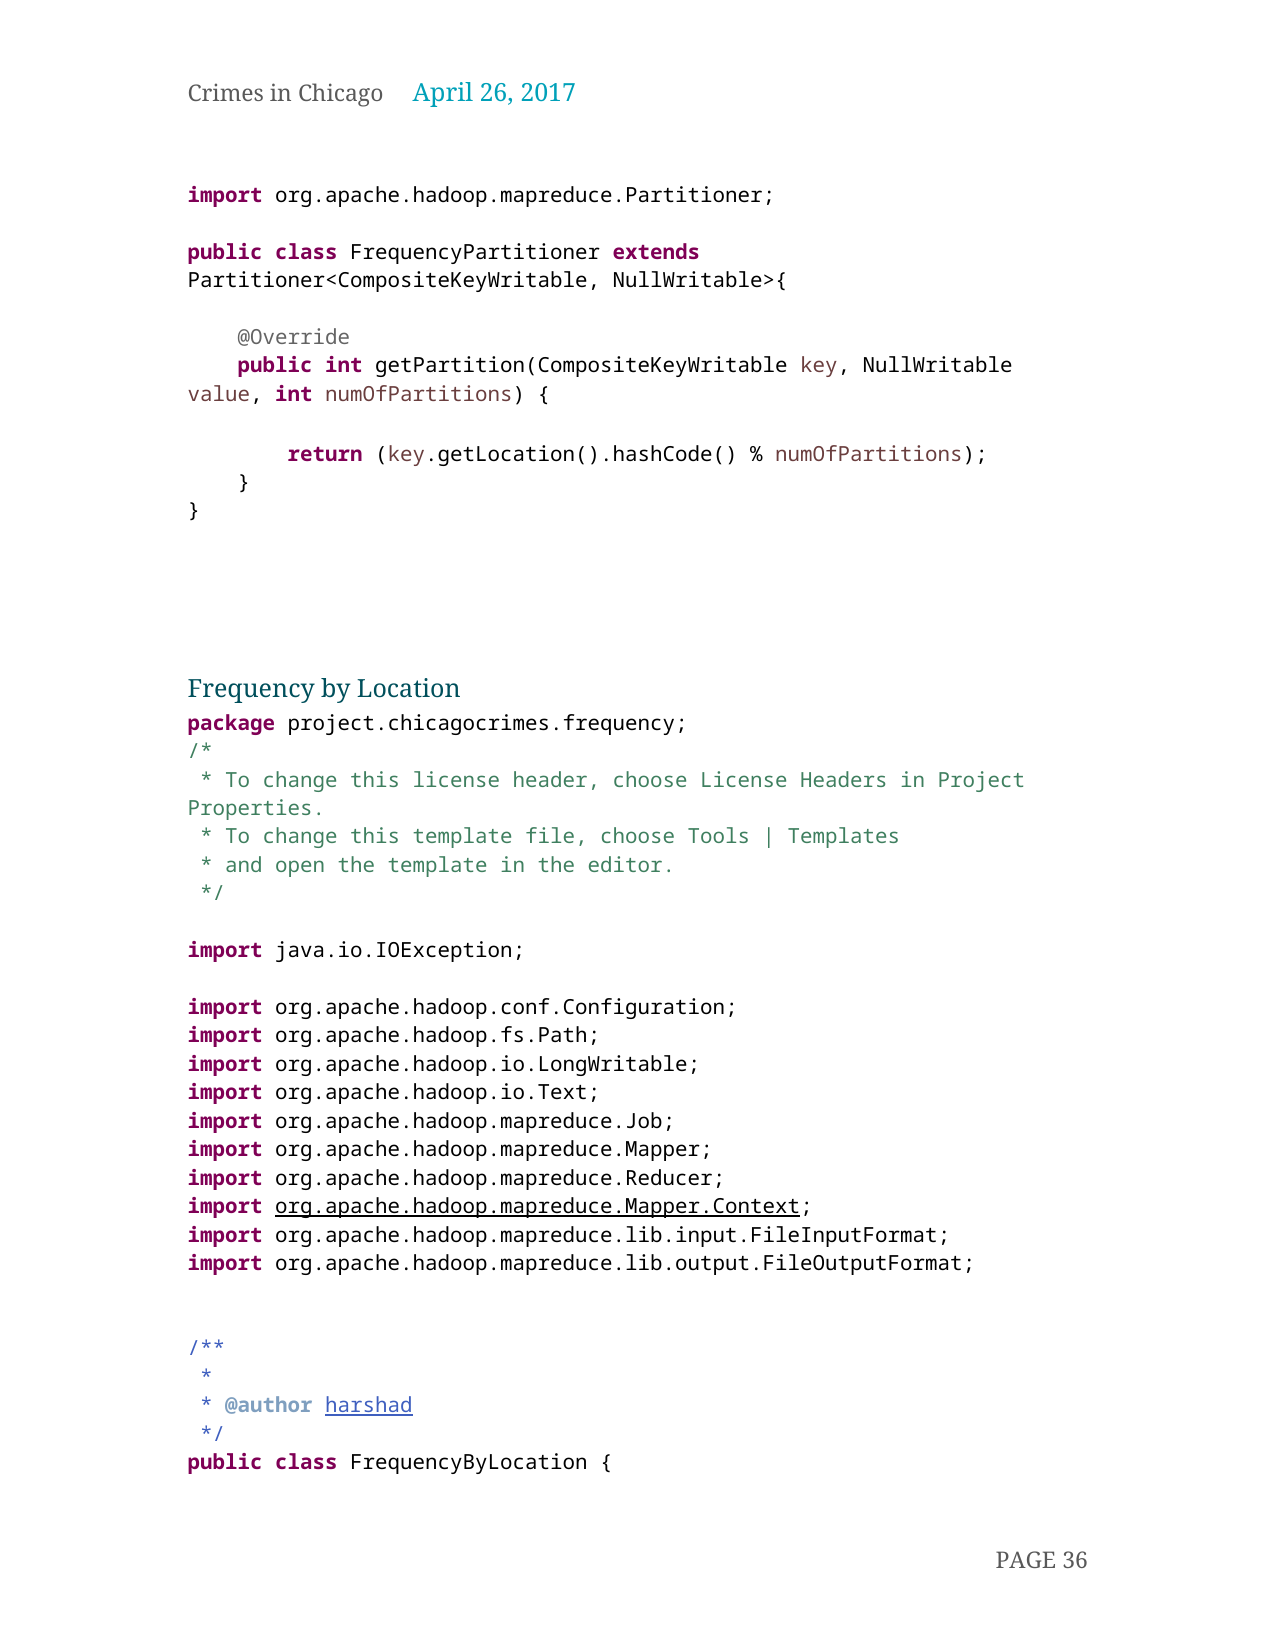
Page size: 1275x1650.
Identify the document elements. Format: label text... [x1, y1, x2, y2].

text import org.apache.hadoop.mapreduce.Reducer; [187, 1163, 1087, 1191]
text import java.io.IOException; [187, 935, 1087, 964]
text import org.apache.hadoop.io.Text; [187, 1077, 1087, 1106]
text * @author harshad [187, 1390, 1087, 1419]
text } [187, 467, 1087, 496]
text */ [187, 1419, 1087, 1447]
text import org.apache.hadoop.conf.Configuration; [187, 992, 1087, 1021]
text import org.apache.hadoop.mapreduce.Job; [187, 1106, 1087, 1134]
text public class FrequencyPartitioner extends Partitioner<CompositeKeyWritable, NullWritable>{ [187, 237, 1087, 294]
text * To change this template file, choose Tools | Templates [187, 822, 1087, 850]
text public class FrequencyByLocation { [187, 1447, 1087, 1476]
text public int getPartition(CompositeKeyWritable key, NullWritable value, int numOfPartitions) { [187, 351, 1087, 407]
text return (key.getLocation().hashCode() % numOfPartitions); [187, 439, 1087, 467]
text * [187, 1362, 1087, 1390]
text } [187, 496, 1087, 524]
text /** [187, 1333, 1087, 1362]
text import org.apache.hadoop.io.LongWritable; [187, 1049, 1087, 1077]
text * and open the template in the editor. [187, 850, 1087, 878]
text import org.apache.hadoop.mapreduce.lib.output.FileOutputFormat; [187, 1248, 1087, 1277]
text package project.chicagocrimes.frequency; [187, 708, 1087, 736]
text import org.apache.hadoop.mapreduce.Mapper.Context; [187, 1191, 1087, 1220]
text import org.apache.hadoop.mapreduce.lib.input.FileInputFormat; [187, 1220, 1087, 1248]
text * To change this license header, choose License Headers in Project Properties. [187, 765, 1087, 822]
text import org.apache.hadoop.mapreduce.Partitioner; [187, 180, 1087, 208]
text /* [187, 736, 1087, 765]
text */ [187, 878, 1087, 907]
text import org.apache.hadoop.fs.Path; [187, 1021, 1087, 1049]
subtitle Frequency by Location [187, 670, 1087, 704]
text import org.apache.hadoop.mapreduce.Mapper; [187, 1134, 1087, 1163]
text @Override [187, 322, 1087, 351]
